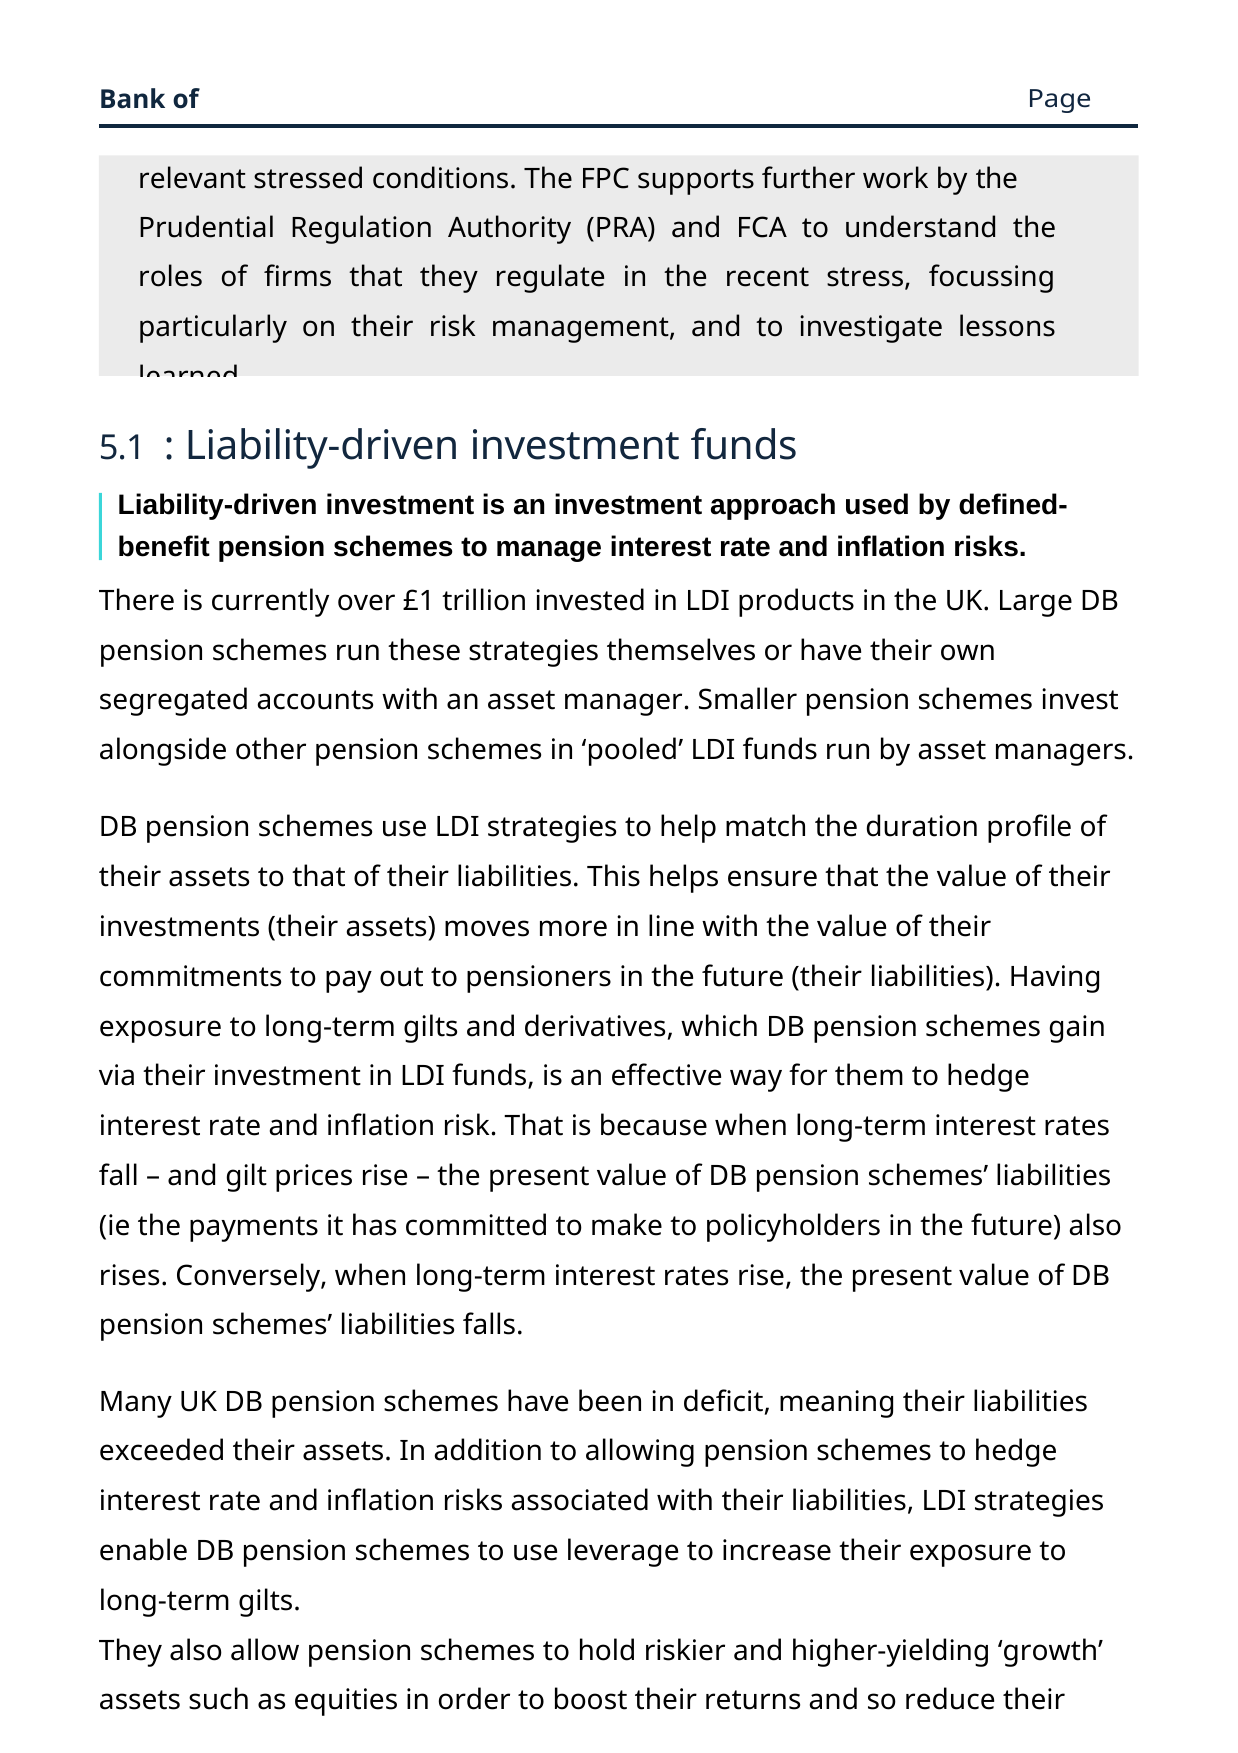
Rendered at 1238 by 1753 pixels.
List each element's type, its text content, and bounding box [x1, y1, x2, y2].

text There is currently over £1 trillion invested in LDI products in the UK. Large DB pension schemes run these strategies themselves or have their own segregated accounts with an asset manager. Smaller pension schemes invest alongside other pension schemes in ‘pooled’ LDI funds run by asset managers. [99, 580, 1138, 768]
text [99, 1630, 1138, 1718]
text DB pension schemes use LDI strategies to help match the duration profile of their assets to that of their liabilities. This helps ensure that the value of their investments (their assets) moves more in line with the value of their commitments to pay out to pensioners in the future (their liabilities). Having exposure to long-term gilts and derivatives, which DB pension schemes gain via their investment in LDI funds, is an effective way for them to hedge interest rate and inflation risk. That is because when long-term interest rates fall – and gilt prices rise – the present value of DB pension schemes’ liabilities (ie the payments it has committed to make to policyholders in the future) also rises. Conversely, when long-term interest rates rise, the present value of DB pension schemes’ liabilities falls. [99, 807, 1134, 1343]
text Many UK DB pension schemes have been in deficit, meaning their liabilities exceeded their assets. In addition to allowing pension schemes to hedge interest rate and inflation risks associated with their liabilities, LDI strategies enable DB pension schemes to use leverage to increase their exposure to long-term gilts. [99, 1381, 1138, 1618]
subtitle : Liability-driven investment funds [99, 416, 1149, 472]
subtitle Liability-driven investment is an investment approach used by defined- benefit pension schemes to manage interest rate and inflation risks. [117, 488, 1149, 563]
